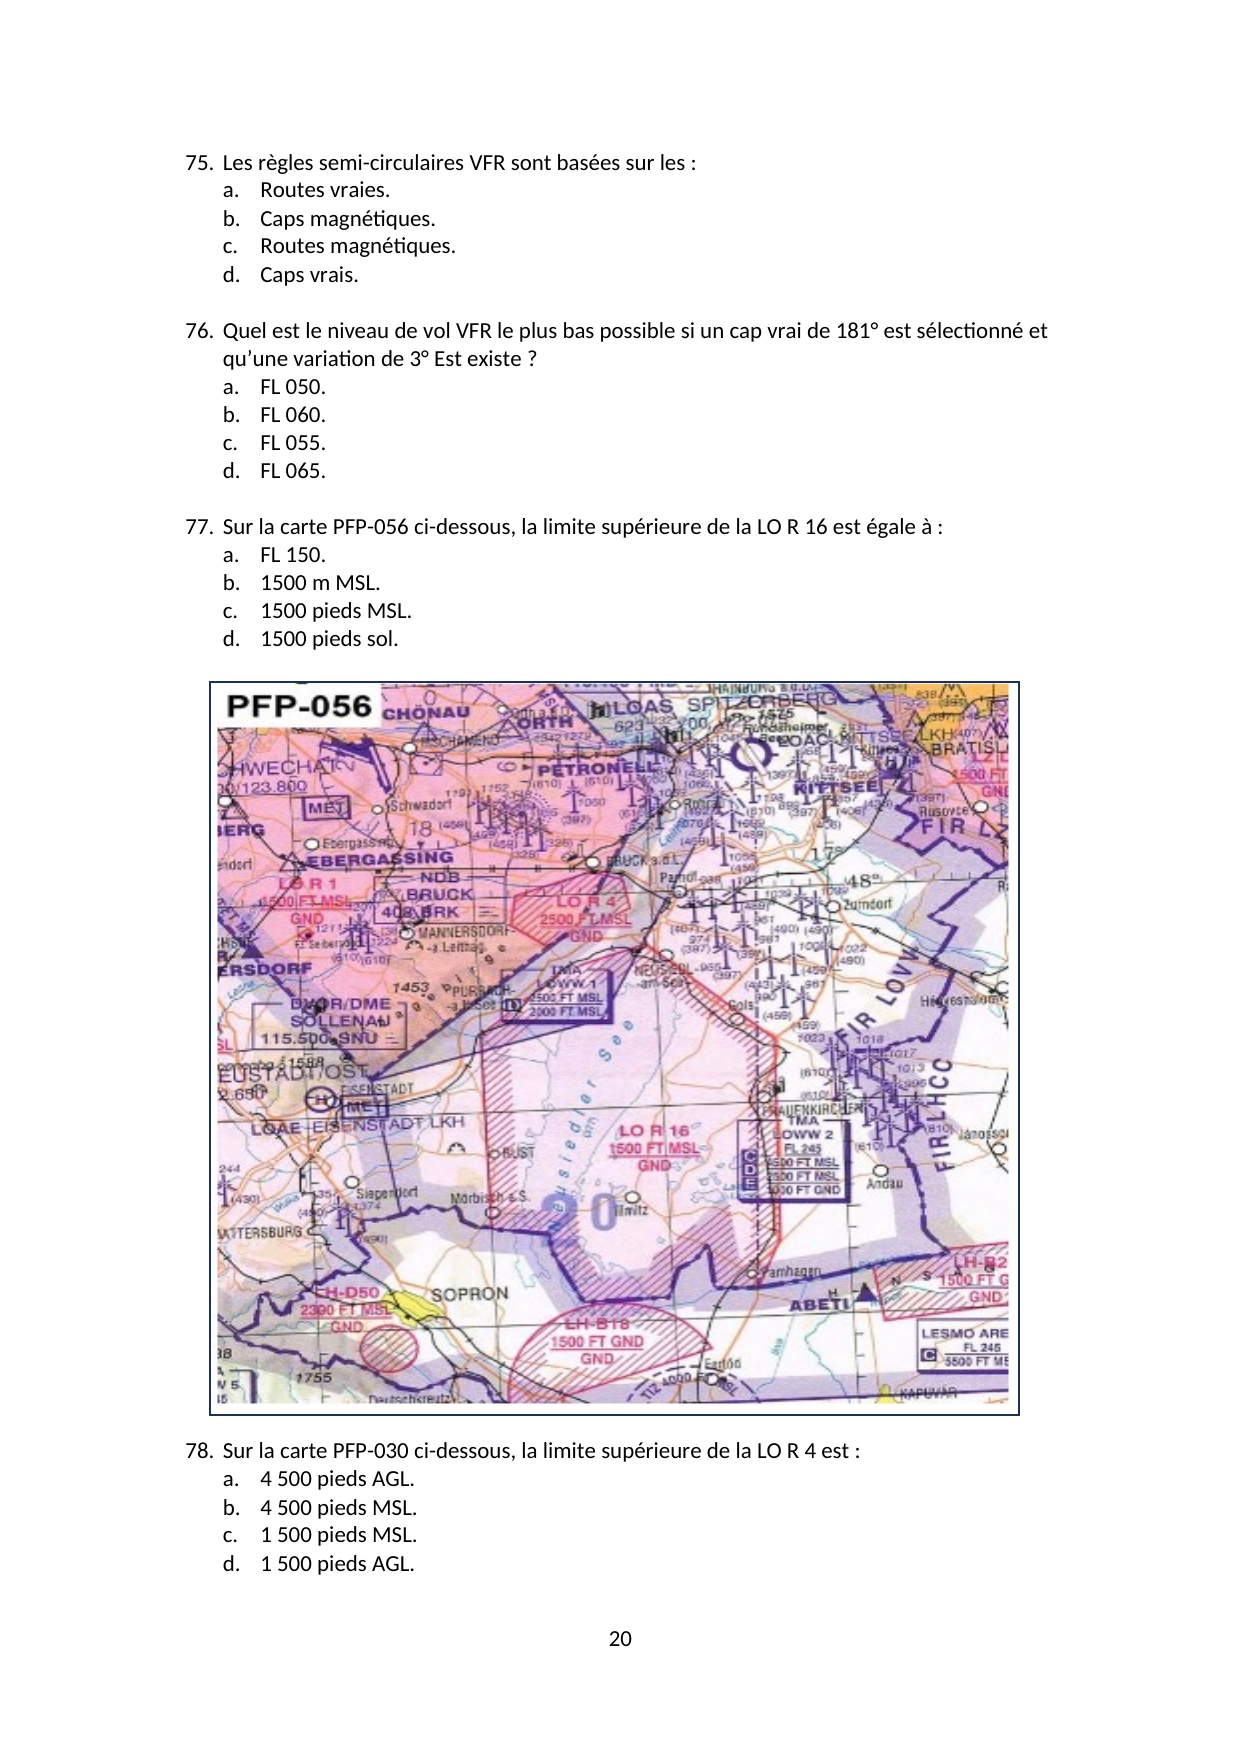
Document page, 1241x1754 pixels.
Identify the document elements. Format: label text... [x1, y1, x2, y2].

list Quel est le niveau de vol VFR le plus bas possible si un cap vrai de 181° est sélectionné et qu’une variation de 3° Est existe ? [185, 316, 1093, 372]
list 1500 pieds MSL. [223, 596, 1093, 624]
list FL 055. [223, 428, 1093, 456]
list 4 500 pieds AGL. [223, 1464, 1093, 1493]
list Sur la carte PFP-030 ci-dessous, la limite supérieure de la LO R 4 est : [185, 1437, 1093, 1464]
list 1500 m MSL. [223, 568, 1093, 596]
list 4 500 pieds MSL. [223, 1493, 1093, 1521]
list FL 060. [223, 400, 1093, 428]
list Routes vraies. [223, 176, 1093, 204]
list Les règles semi-circulaires VFR sont basées sur les : [185, 148, 1093, 176]
list 1 500 pieds AGL. [223, 1549, 1093, 1577]
list FL 065. [223, 456, 1093, 484]
picture [211, 683, 1018, 1414]
list 1500 pieds sol. [223, 624, 1093, 652]
list Sur la carte PFP-056 ci-dessous, la limite supérieure de la LO R 16 est égale à : [185, 512, 1093, 540]
list Routes magnétiques. [223, 232, 1093, 260]
list Caps vrais. [223, 260, 1093, 288]
list FL 050. [223, 372, 1093, 400]
list FL 150. [223, 540, 1093, 568]
list 1 500 pieds MSL. [223, 1521, 1093, 1549]
list Caps magnétiques. [223, 204, 1093, 232]
